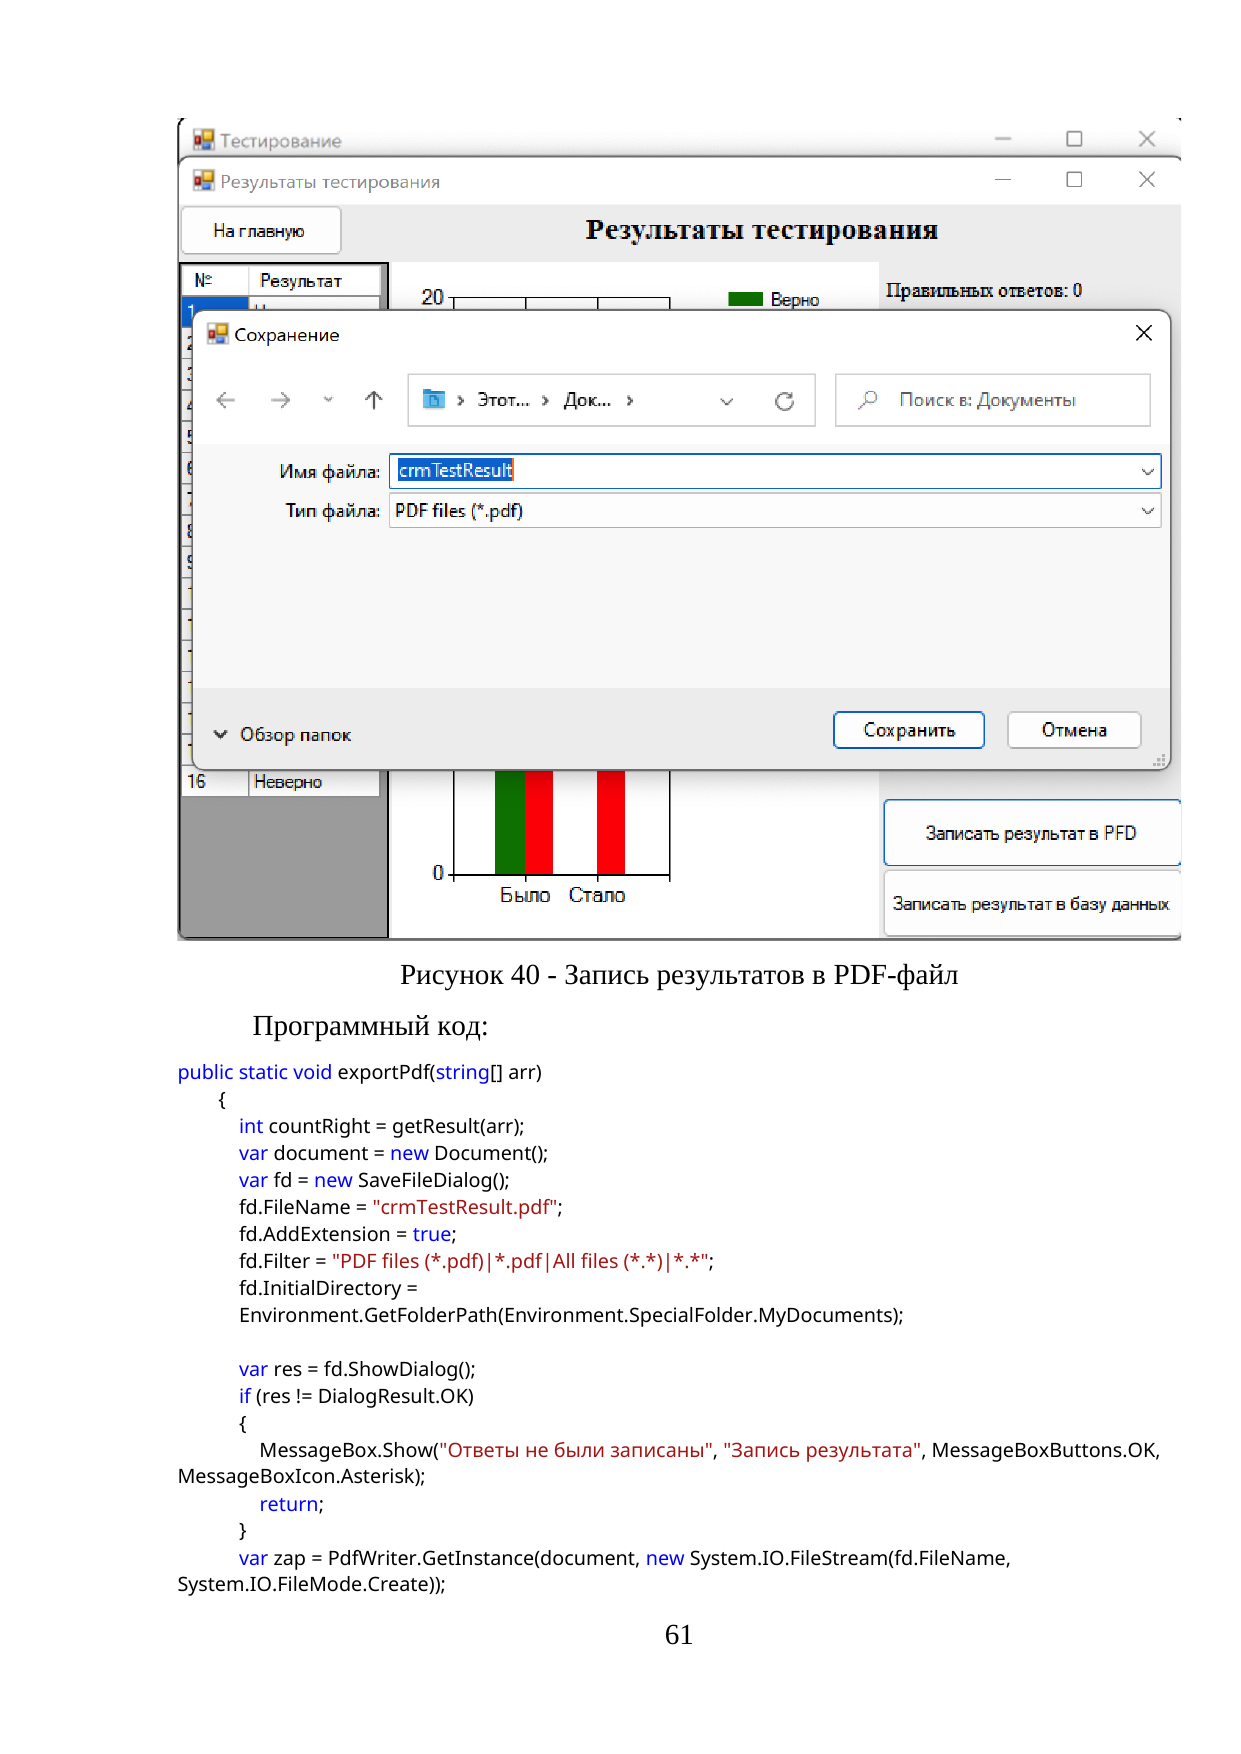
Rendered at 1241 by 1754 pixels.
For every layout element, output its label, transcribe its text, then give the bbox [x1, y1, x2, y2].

text var zap = PdfWriter.GetInstance(document, new System.IO.FileStream(fd.FileName, System.IO.FileMode.Create)); [177, 1544, 1181, 1598]
picture [177, 118, 1182, 941]
text Environment.GetFolderPath(Environment.SpecialFolder.MyDocuments); [177, 1301, 1181, 1328]
text } [177, 1517, 1181, 1544]
text fd.InitialDirectory = [177, 1274, 1181, 1301]
text var document = new Document(); [177, 1139, 1181, 1166]
text var fd = new SaveFileDialog(); [177, 1166, 1181, 1193]
text var res = fd.ShowDialog(); [177, 1355, 1181, 1382]
text return; [177, 1490, 1181, 1517]
text Рисунок 40 - Запись результатов в PDF-файл [177, 957, 1181, 991]
text if (res != DialogResult.OK) [177, 1382, 1181, 1409]
text Программный код: [177, 1008, 1181, 1041]
text { [177, 1085, 1181, 1112]
text MessageBox.Show("Ответы не были записаны", "Запись результата", MessageBoxButtons.OK, MessageBoxIcon.Asterisk); [177, 1436, 1181, 1490]
text { [177, 1409, 1181, 1436]
text public static void exportPdf(string[] arr) [177, 1058, 1181, 1085]
text fd.Filter = "PDF files (*.pdf)|*.pdf|All files (*.*)|*.*"; [177, 1247, 1181, 1274]
text int countRight = getResult(arr); [177, 1112, 1181, 1139]
text fd.AddExtension = true; [177, 1220, 1181, 1247]
text fd.FileName = "crmTestResult.pdf"; [177, 1193, 1181, 1220]
